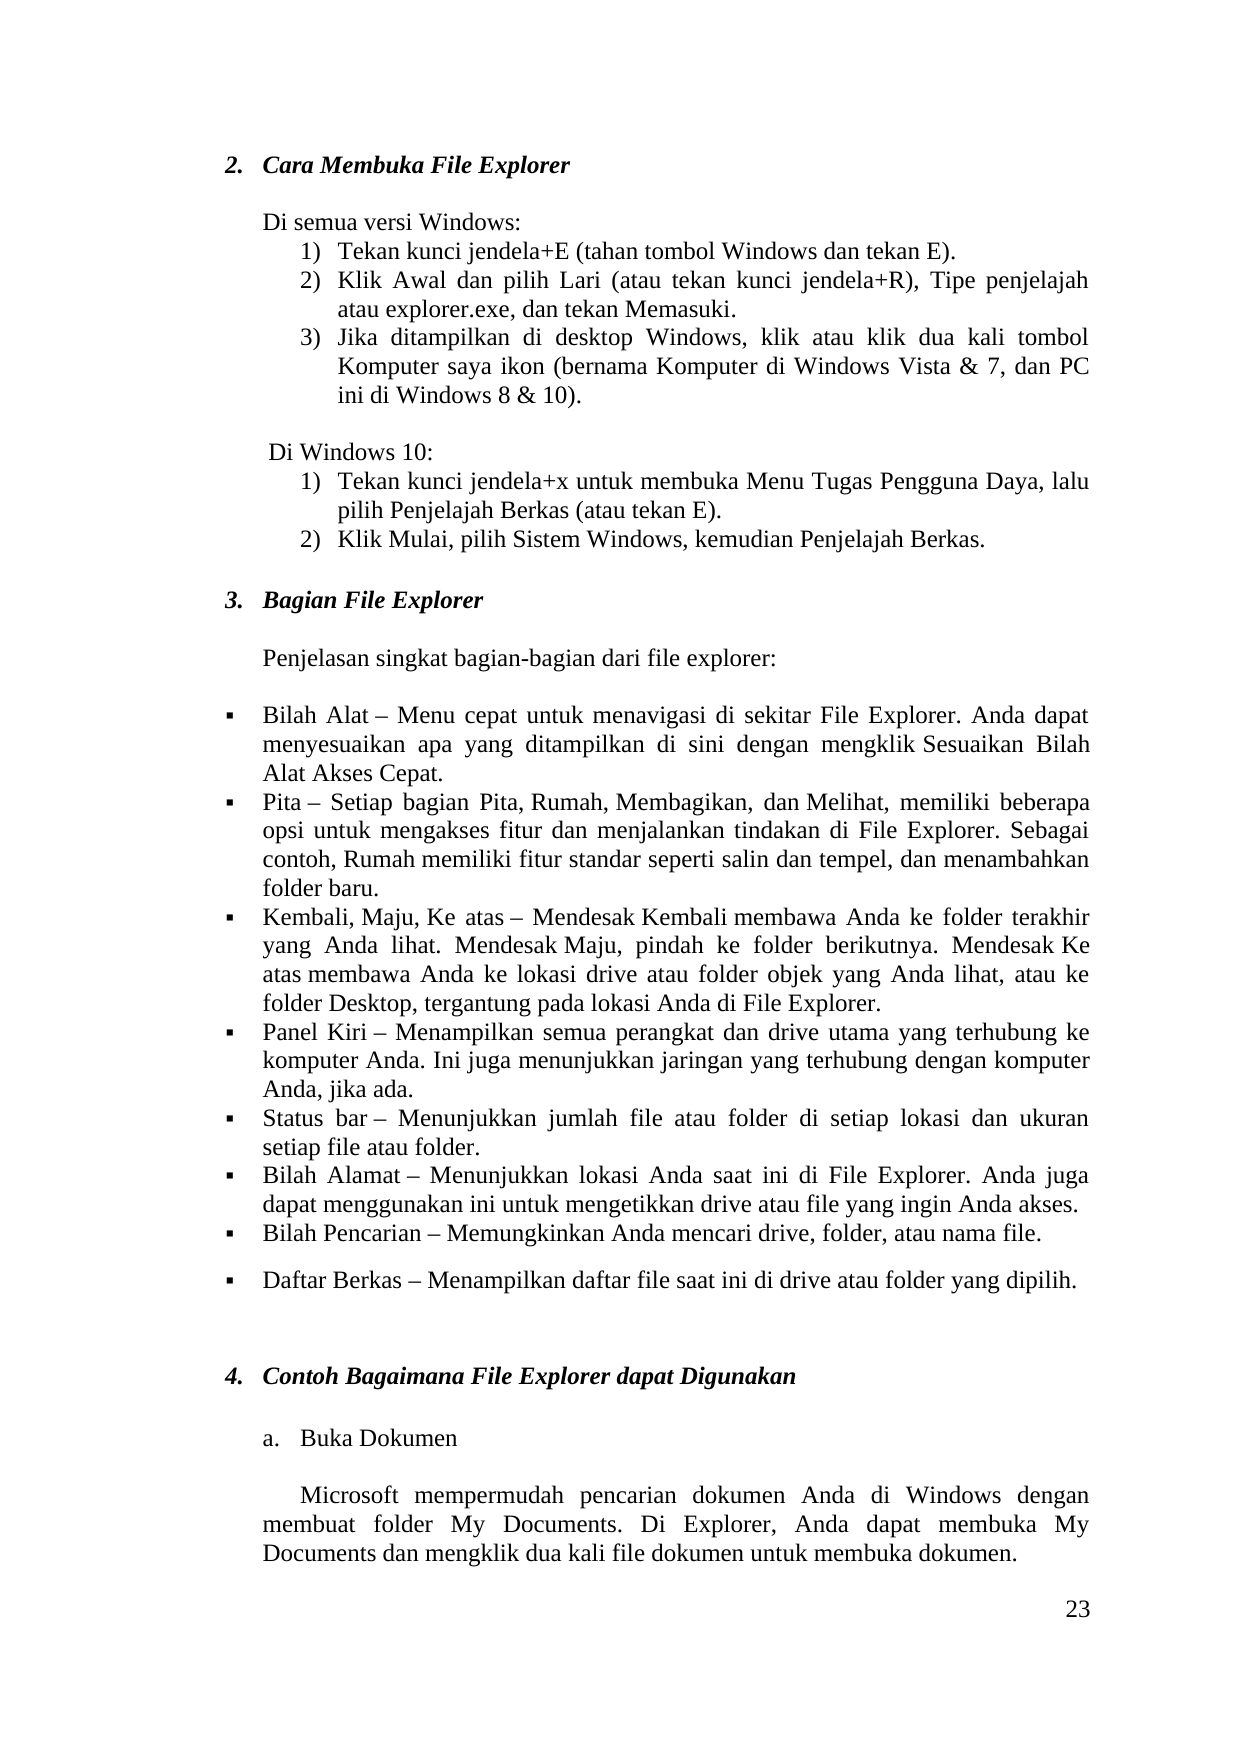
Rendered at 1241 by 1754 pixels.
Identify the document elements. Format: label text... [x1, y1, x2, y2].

list Panel Kiri – Menampilkan semua perangkat dan drive utama yang terhubung ke komputer Anda. Ini juga menunjukkan jaringan yang terhubung dengan komputer Anda, jika ada. [225, 1017, 1090, 1103]
subtitle Bagian File Explorer [225, 585, 1090, 614]
list Bilah Pencarian – Memungkinkan Anda mencari drive, folder, atau nama file. [225, 1218, 1090, 1247]
list Bilah Alat – Menu cepat untuk menavigasi di sekitar File Explorer. Anda dapat menyesuaikan apa yang ditampilkan di sini dengan mengklik Sesuaikan Bilah Alat Akses Cepat. [225, 700, 1090, 787]
text Di Windows 10: [268, 437, 1090, 466]
text Penjelasan singkat bagian-bagian dari file explorer: [262, 643, 1090, 672]
list Kembali, Maju, Ke atas – Mendesak Kembali membawa Anda ke folder terakhir yang Anda lihat. Mendesak Maju, pindah ke folder berikutnya. Mendesak Ke atas membawa Anda ke lokasi drive atau folder objek yang Anda lihat, atau ke folder Desktop, tergantung pada lokasi Anda di File Explorer. [225, 902, 1090, 1017]
list Klik Mulai, pilih Sistem Windows, kemudian Penjelajah Berkas. [300, 524, 1090, 552]
list Tekan kunci jendela+x untuk membuka Menu Tugas Pengguna Daya, lalu pilih Penjelajah Berkas (atau tekan E). [300, 466, 1090, 524]
list Pita – Setiap bagian Pita, Rumah, Membagikan, dan Melihat, memiliki beberapa opsi untuk mengakses fitur dan menjalankan tindakan di File Explorer. Sebagai contoh, Rumah memiliki fitur standar seperti salin dan tempel, dan menambahkan folder baru. [225, 787, 1090, 902]
list Tekan kunci jendela+E (tahan tombol Windows dan tekan E). [300, 236, 1090, 265]
list Jika ditampilkan di desktop Windows, klik atau klik dua kali tombol Komputer saya ikon (bernama Komputer di Windows Vista & 7, dan PC ini di Windows 8 & 10). [300, 322, 1090, 409]
list Daftar Berkas – Menampilkan daftar file saat ini di drive atau folder yang dipilih. [225, 1266, 1090, 1294]
subtitle Buka Dokumen [262, 1423, 1090, 1451]
list Bilah Alamat – Menunjukkan lokasi Anda saat ini di File Explorer. Anda juga dapat menggunakan ini untuk mengetikkan drive atau file yang ingin Anda akses. [225, 1160, 1090, 1218]
subtitle Cara Membuka File Explorer [225, 150, 1090, 179]
text Di semua versi Windows: [225, 207, 1090, 236]
text Microsoft mempermudah pencarian dokumen Anda di Windows dengan membuat folder My Documents. Di Explorer, Anda dapat membuka My Documents dan mengklik dua kali file dokumen untuk membuka dokumen. [262, 1480, 1090, 1566]
subtitle Contoh Bagaimana File Explorer dapat Digunakan [225, 1361, 1090, 1390]
list Status bar – Menunjukkan jumlah file atau folder di setiap lokasi dan ukuran setiap file atau folder. [225, 1103, 1090, 1160]
list Klik Awal dan pilih Lari (atau tekan kunci jendela+R), Tipe penjelajah atau explorer.exe, dan tekan Memasuki. [300, 265, 1090, 322]
